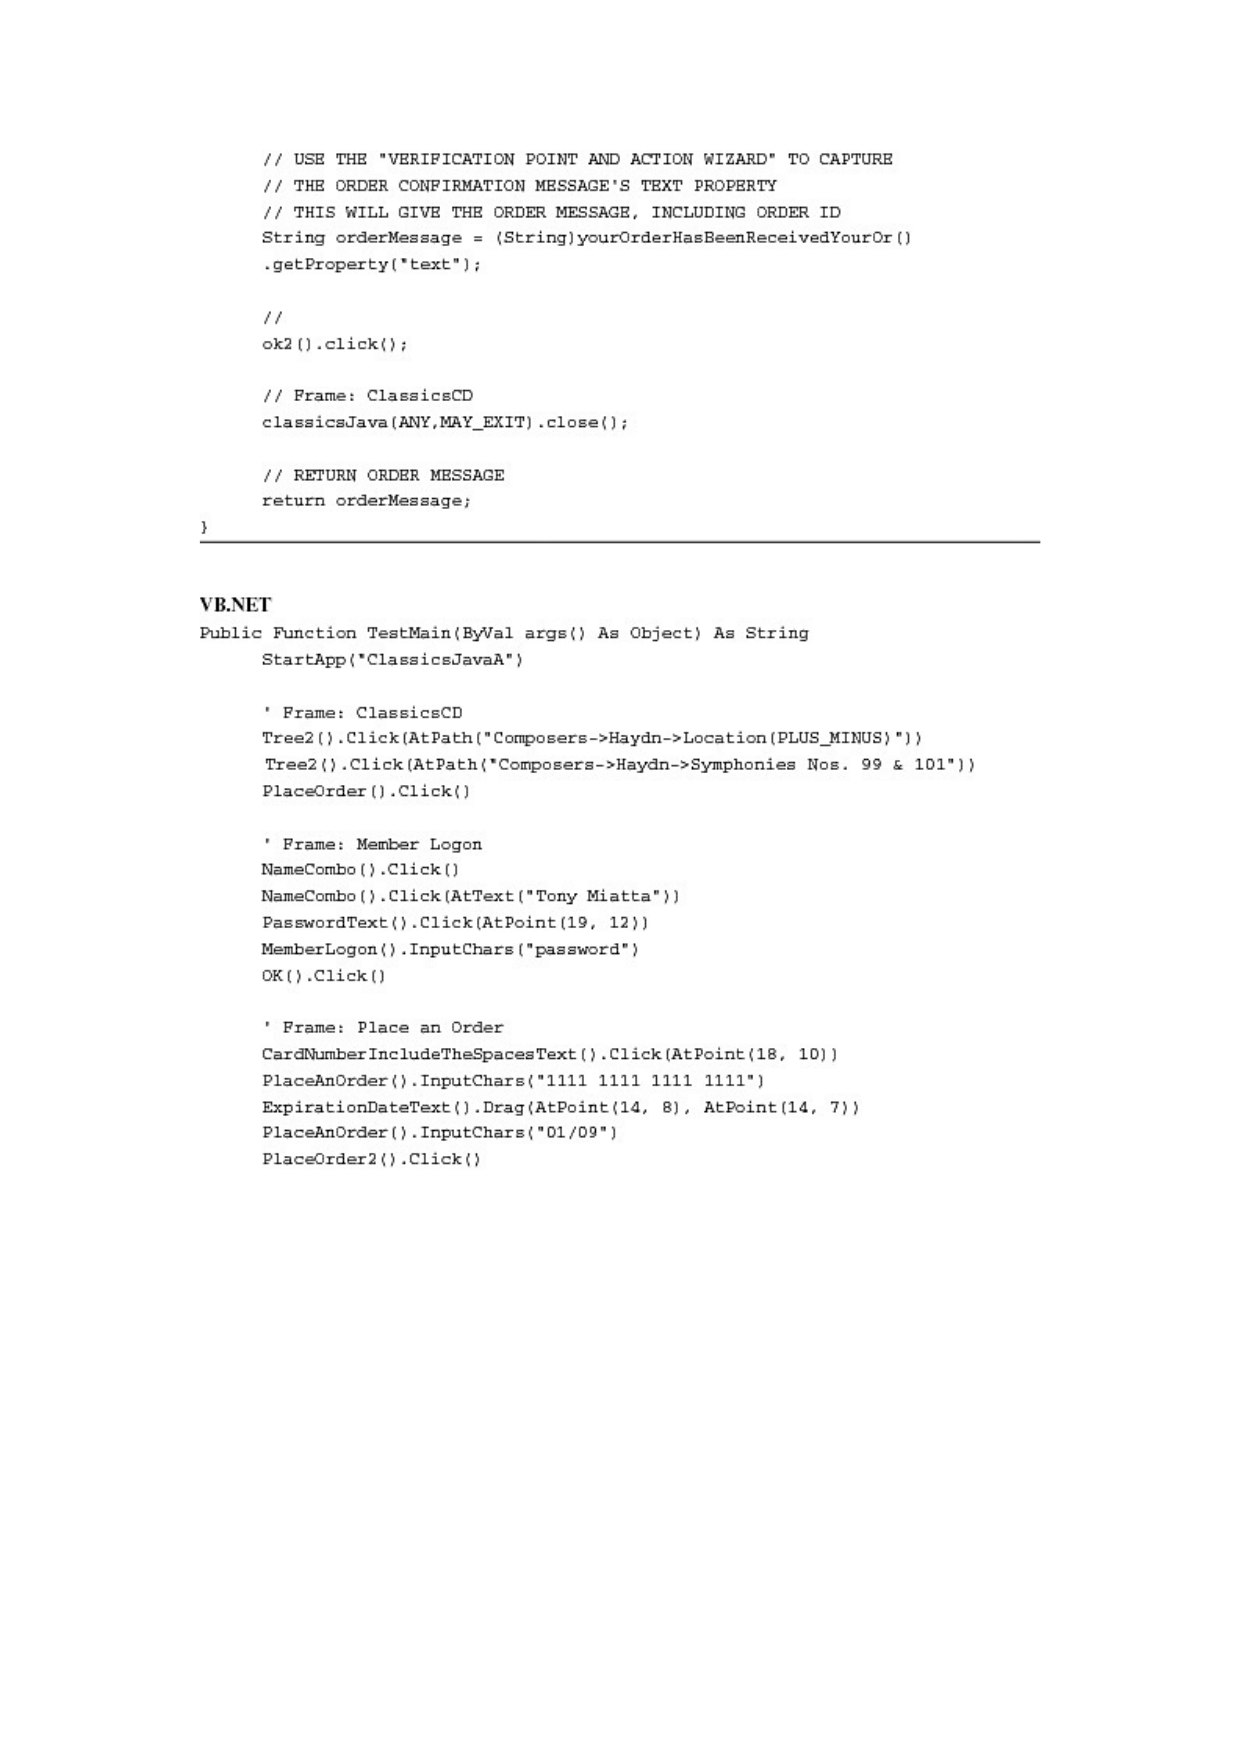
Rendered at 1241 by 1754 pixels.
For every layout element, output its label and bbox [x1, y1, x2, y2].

picture [199, 593, 1041, 1202]
picture [199, 150, 1041, 581]
